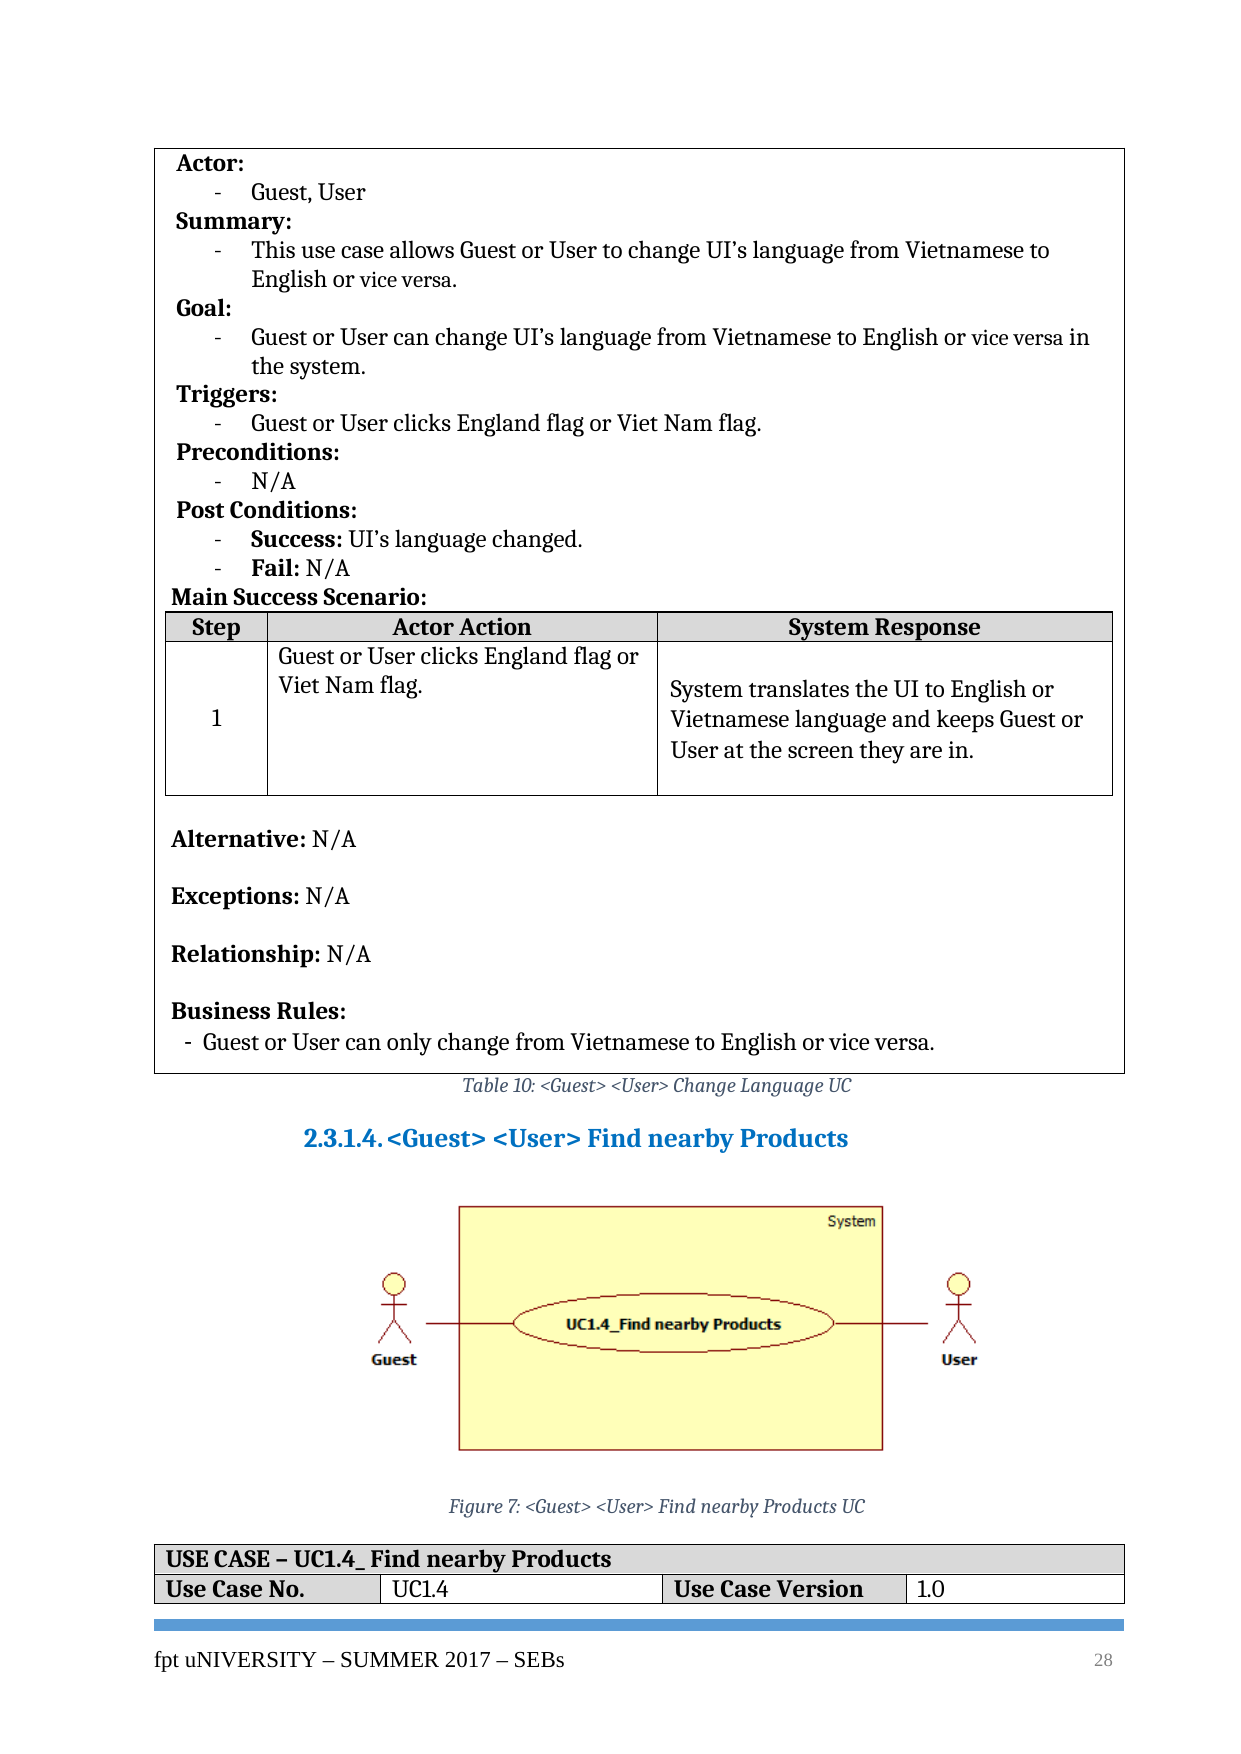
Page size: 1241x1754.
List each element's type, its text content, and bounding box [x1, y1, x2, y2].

table_cell Use Case Version [663, 1575, 906, 1603]
table_cell Actor: Guest, User Summary: This use case allows Guest or User to change UI’s language from Vietnamese to English or vice versa. Goal: Guest or User can change UI’s language from Vietnamese to English or vice versa in the system. Triggers: Guest or User clicks England flag or Viet Nam flag. Preconditions: N/A Post Conditions: Success: UI’s language changed. Fail: N/A Main Success Scenario: Alternative: N/A Exceptions: N/A Relationship: N/A Business Rules: Guest or User can only change from Vietnamese to English or vice versa. [155, 149, 1124, 1073]
text <Guest> <User> Find nearby Products [303, 1123, 1124, 1154]
picture [335, 1179, 1018, 1478]
table_cell Use Case No. [155, 1575, 380, 1603]
table_cell 1.0 [907, 1575, 1124, 1603]
table_header USE CASE – UC1.4_ Find nearby Products [155, 1545, 1124, 1573]
table_cell UC1.4 [381, 1575, 662, 1603]
